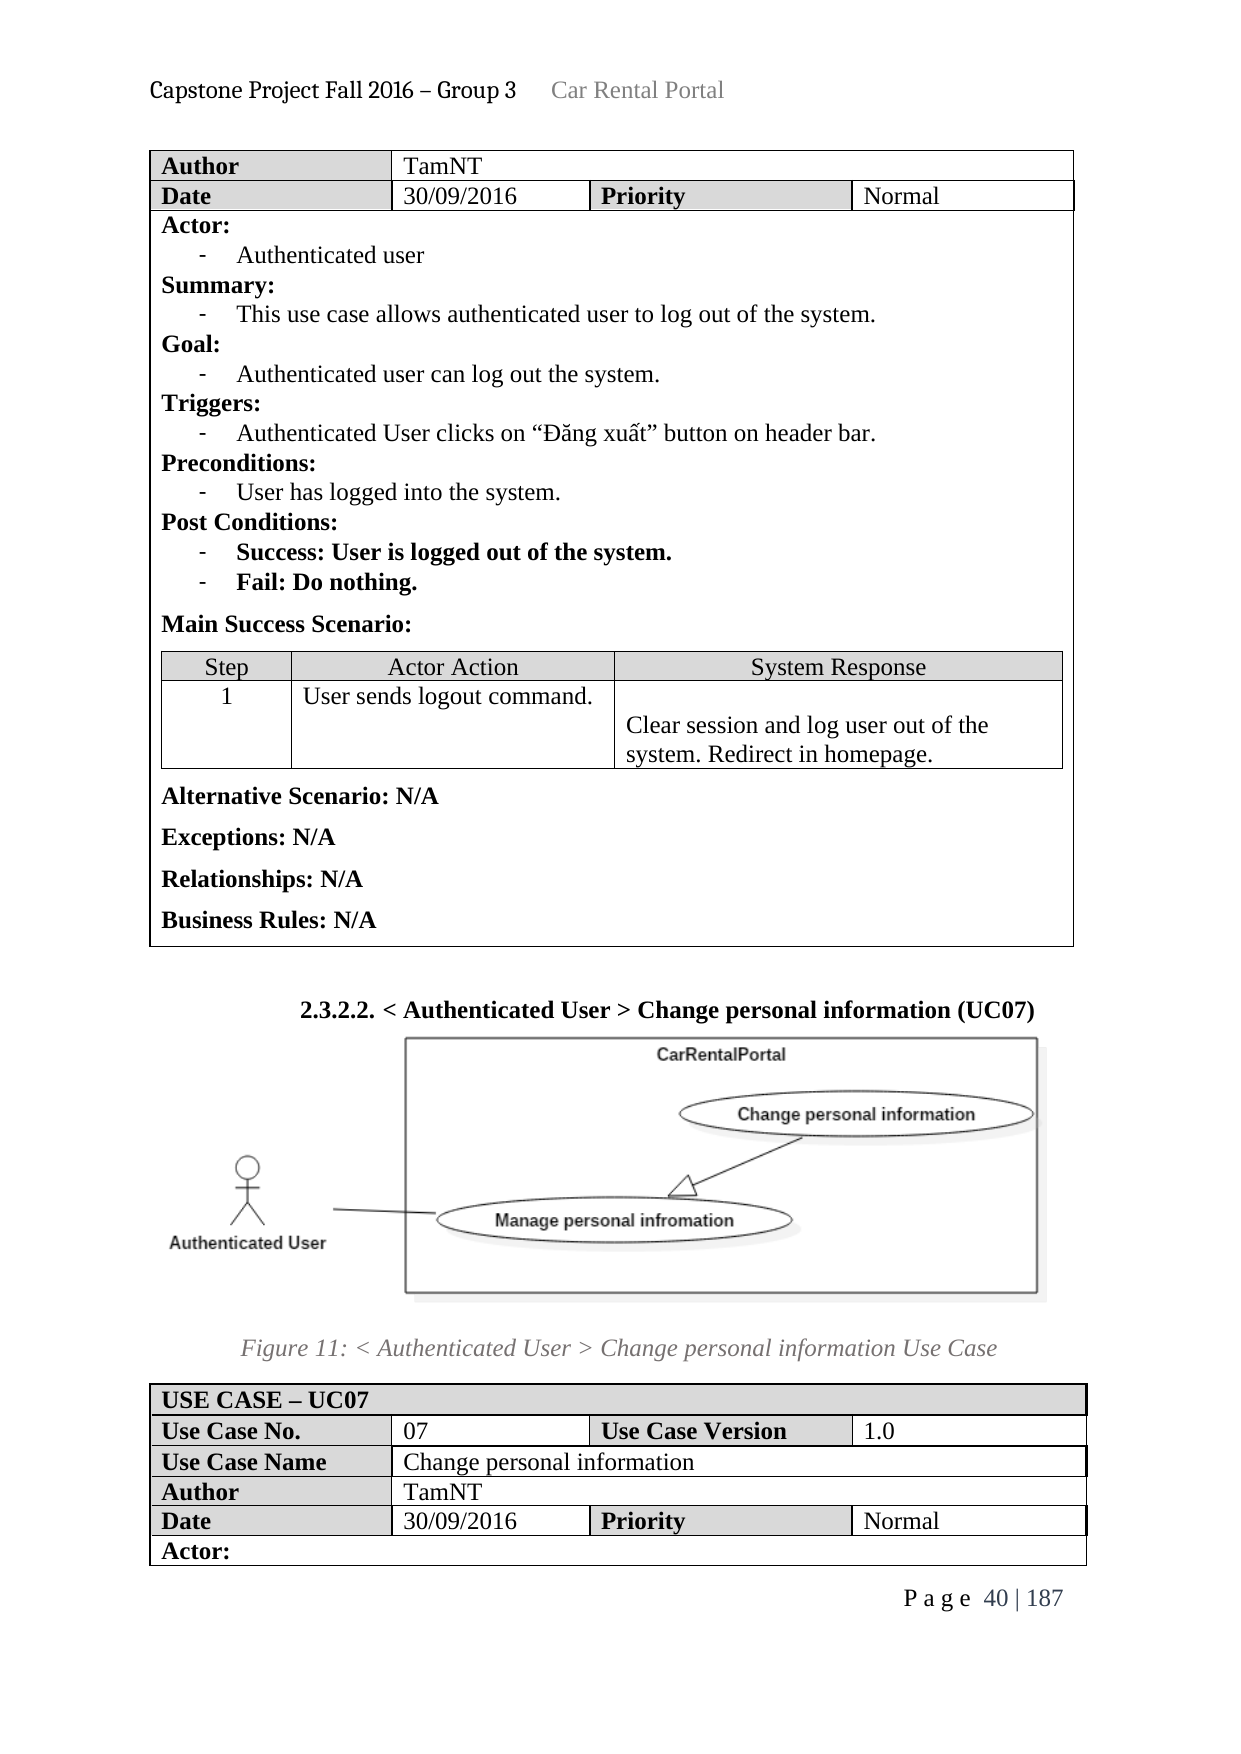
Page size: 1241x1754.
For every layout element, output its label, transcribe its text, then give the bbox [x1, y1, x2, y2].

table_cell TamNT [392, 1477, 1086, 1505]
subtitle < Authenticated User > Change personal information (UC07) [300, 995, 1090, 1024]
table_cell Author [151, 151, 391, 180]
table_cell Date [151, 1506, 391, 1535]
table_cell Priority [591, 181, 851, 209]
table_cell TamNT [392, 151, 1073, 180]
table_cell Date [151, 181, 391, 209]
picture [150, 1025, 1090, 1315]
text Figure 11: < Authenticated User > Change personal information Use Case [150, 1333, 1090, 1362]
table_cell Actor: Authenticated user Summary: This use case allows authenticated user to log out of the system. Goal: Authenticated user can log out the system. Triggers: Authenticated User clicks on “Đăng xuất” button on header bar. Preconditions: User has logged into the system. Post Conditions: Success: User is logged out of the system. Fail: Do nothing. Main Success Scenario: Alternative Scenario: N/A Exceptions: N/A Relationships: N/A Business Rules: N/A [151, 211, 1073, 946]
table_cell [151, 1536, 1086, 1565]
table_cell Normal [853, 181, 1073, 209]
table_cell Use Case No. [151, 1415, 391, 1445]
table_cell Priority [591, 1506, 851, 1535]
table_cell Normal [853, 1506, 1085, 1535]
table_cell 30/09/2016 [393, 181, 589, 209]
table_cell Use Case Version [590, 1416, 852, 1445]
table_cell 1.0 [853, 1416, 1086, 1445]
table_cell 07 [392, 1416, 589, 1445]
table_header USE CASE – UC07 [151, 1385, 1085, 1414]
table_cell Use Case Name [151, 1446, 391, 1476]
table_cell 30/09/2016 [393, 1506, 589, 1535]
table_cell Author [151, 1477, 391, 1505]
table_cell Change personal information [393, 1447, 1085, 1476]
